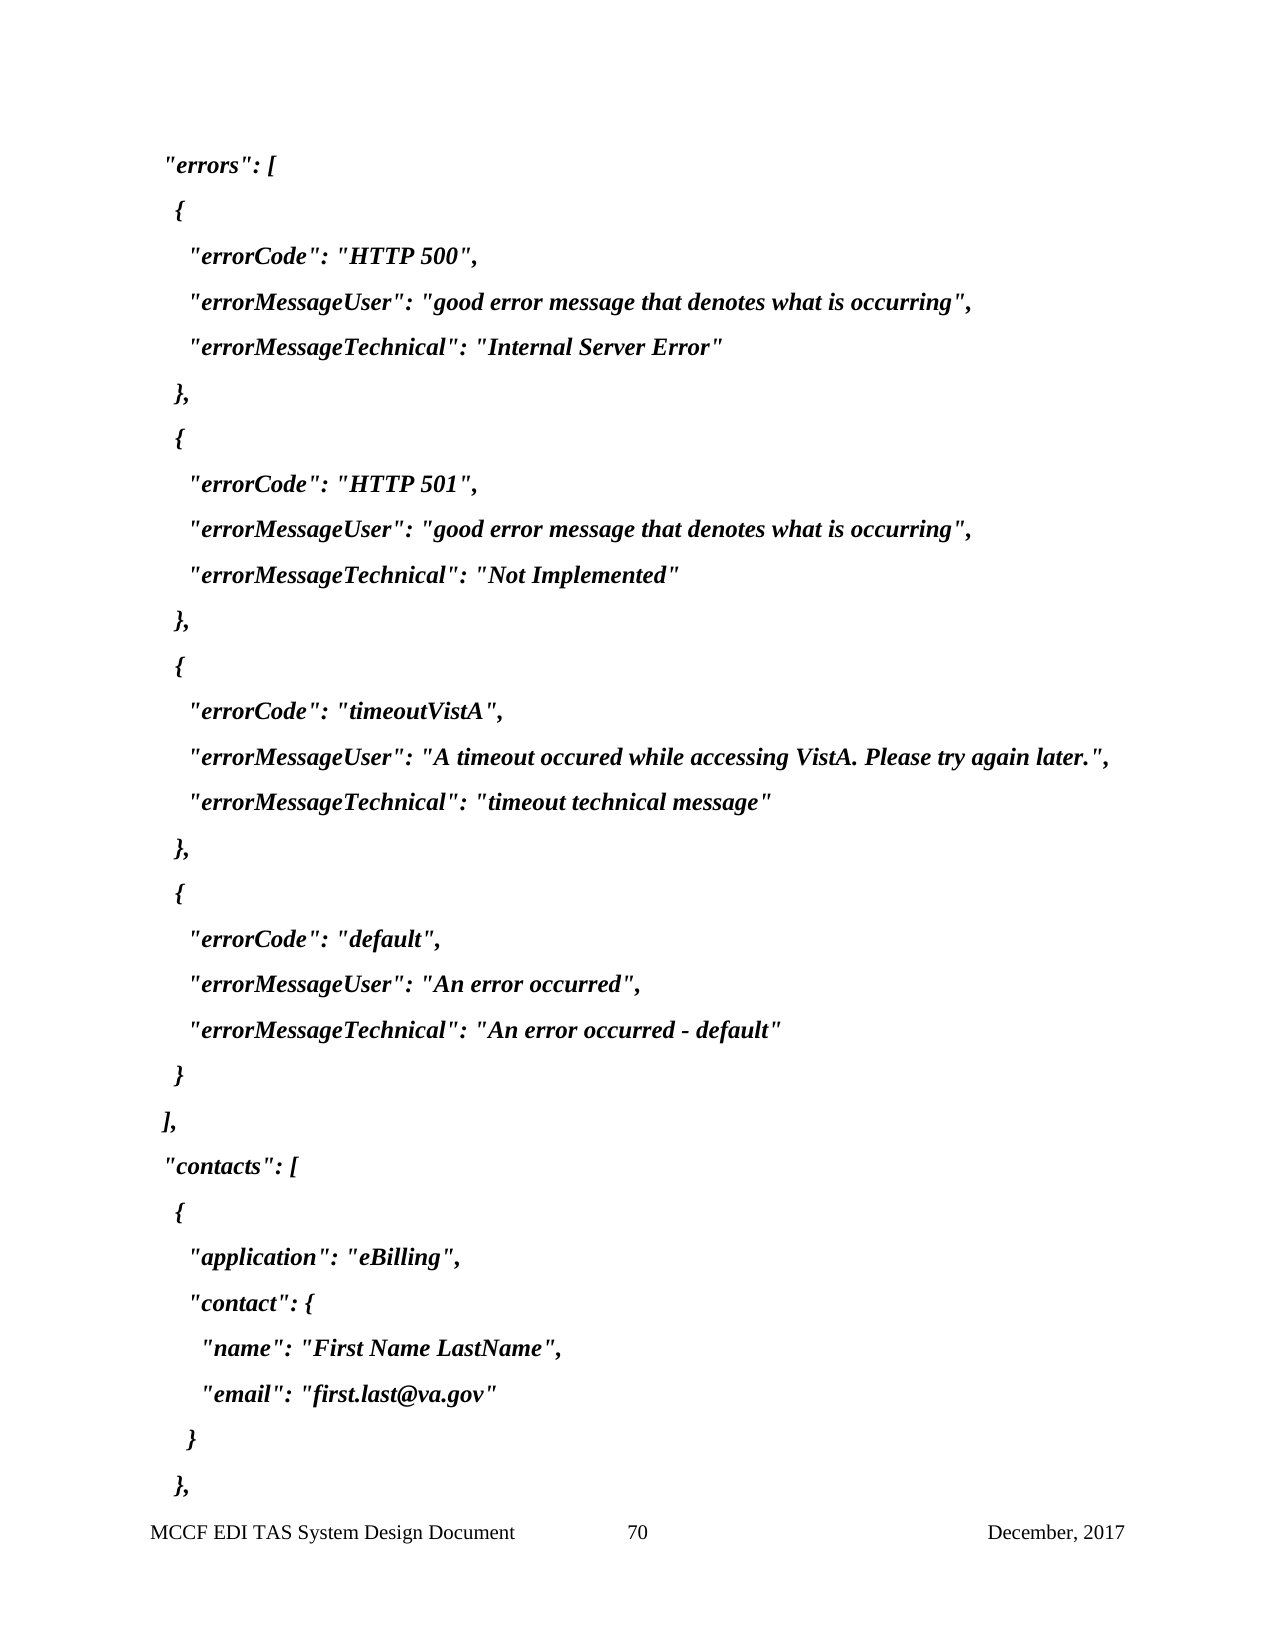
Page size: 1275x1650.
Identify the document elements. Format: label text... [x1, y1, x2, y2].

text { [150, 878, 1125, 907]
text "errorMessageTechnical": "An error occurred - default" [150, 1015, 1125, 1044]
text "errorMessageUser": "good error message that denotes what is occurring", [150, 287, 1125, 315]
text "errorCode": "HTTP 500", [150, 241, 1125, 270]
text { [150, 196, 1125, 224]
text "errorMessageUser": "A timeout occured while accessing VistA. Please try again later.", [150, 742, 1125, 771]
text } [150, 1424, 1125, 1453]
text "application": "eBilling", [150, 1242, 1125, 1271]
text "contact": { [150, 1288, 1125, 1317]
text } [150, 1060, 1125, 1089]
text { [150, 1197, 1125, 1226]
text ], [150, 1106, 1125, 1135]
text "errors": [ [150, 150, 1125, 179]
text }, [150, 378, 1125, 406]
text "name": "First Name LastName", [150, 1333, 1125, 1362]
text "contacts": [ [150, 1151, 1125, 1180]
text "errorMessageUser": "An error occurred", [150, 969, 1125, 998]
text "errorCode": "default", [150, 924, 1125, 953]
text "errorMessageTechnical": "Internal Server Error" [150, 332, 1125, 361]
text "errorCode": "timeoutVistA", [150, 696, 1125, 725]
text { [150, 651, 1125, 679]
text "email": "first.last@va.gov" [150, 1379, 1125, 1408]
text "errorMessageUser": "good error message that denotes what is occurring", [150, 514, 1125, 543]
text }, [150, 1470, 1125, 1499]
text "errorMessageTechnical": "Not Implemented" [150, 560, 1125, 588]
text }, [150, 605, 1125, 634]
text "errorCode": "HTTP 501", [150, 469, 1125, 497]
text { [150, 423, 1125, 452]
text "errorMessageTechnical": "timeout technical message" [150, 787, 1125, 816]
text }, [150, 833, 1125, 862]
